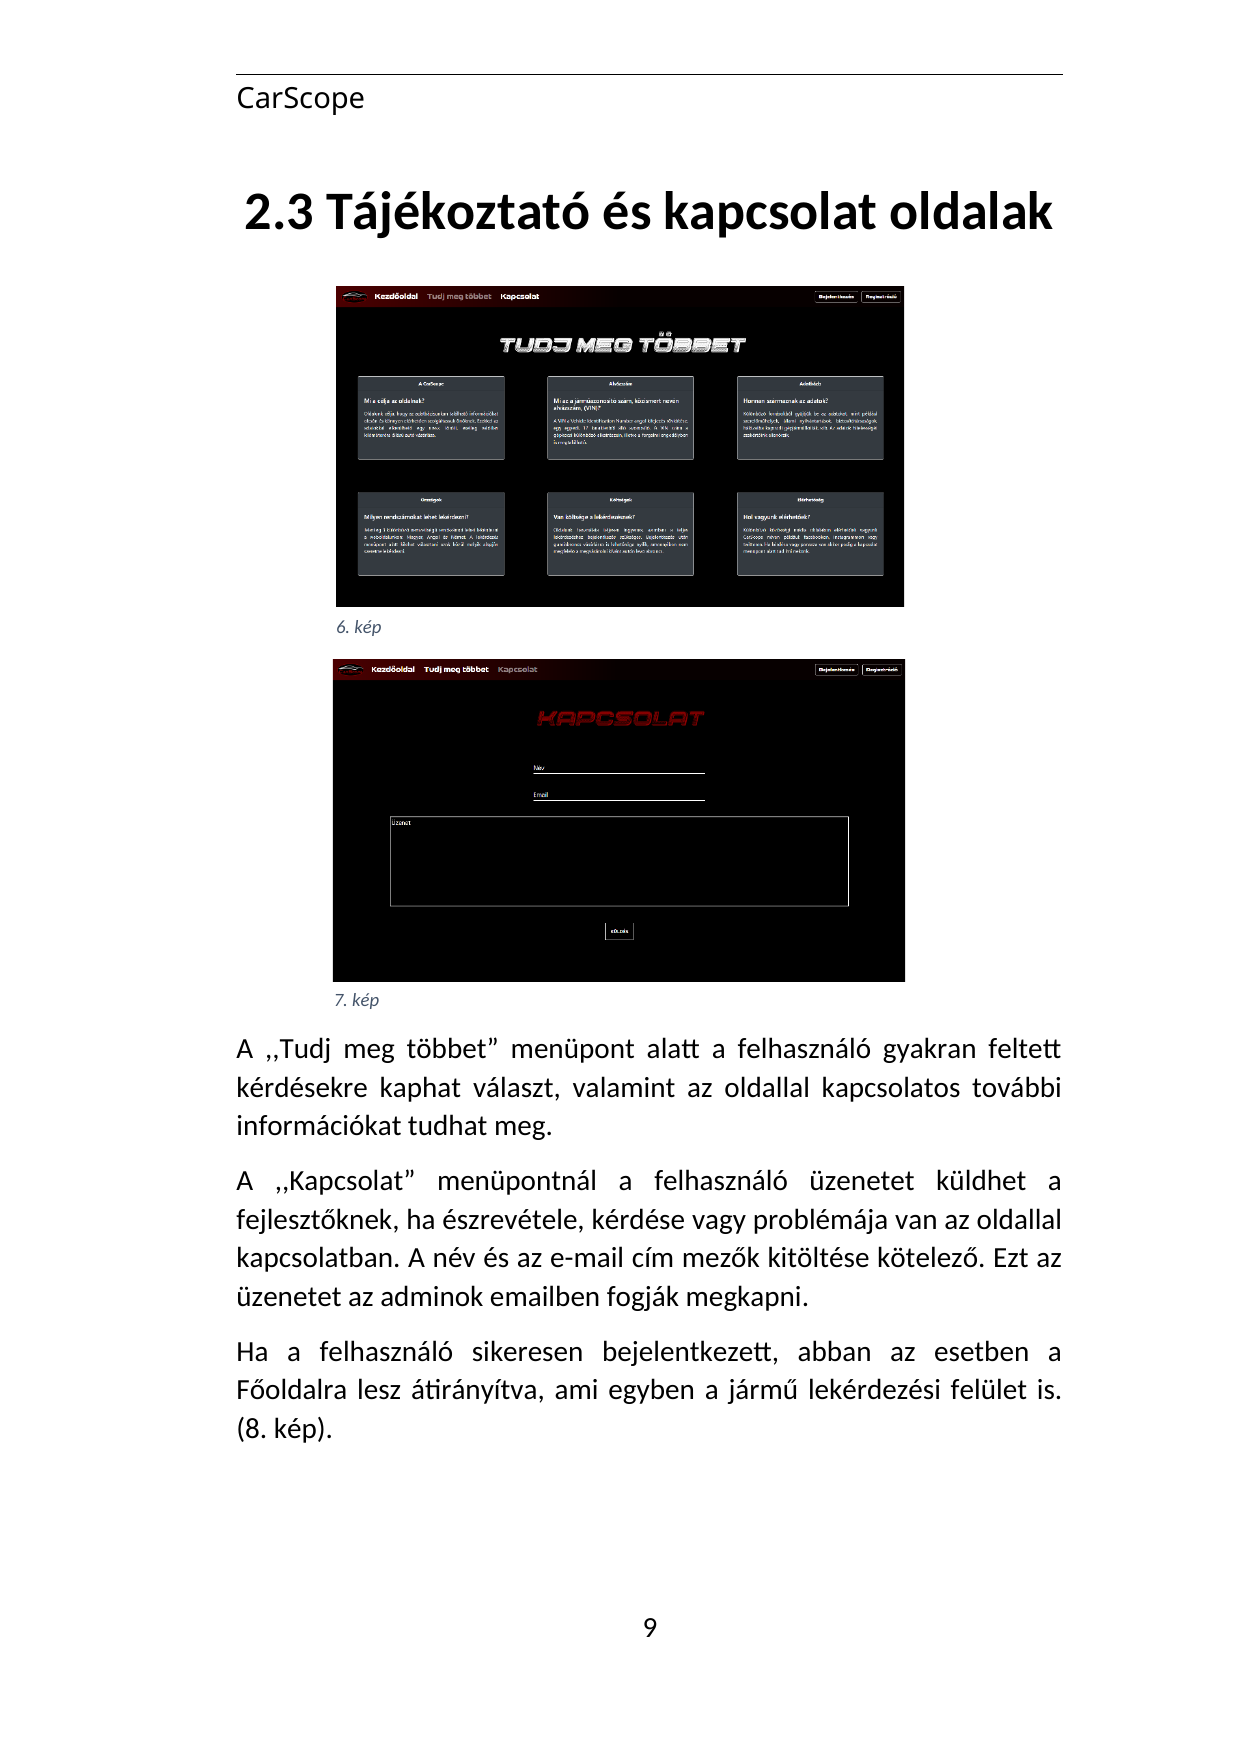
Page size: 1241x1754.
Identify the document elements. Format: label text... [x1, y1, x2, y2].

picture [332, 659, 906, 982]
text Ha a felhasználó sikeresen bejelentkezett, abban az esetben a Főoldalra lesz átirányítva, ami egyben a jármű lekérdezési felület is. (8. kép). [236, 1333, 1063, 1445]
picture [336, 286, 905, 607]
subtitle 2.3 Tájékoztató és kapcsolat oldalak [236, 177, 1063, 243]
text A ,,Kapcsolat” menüpontnál a felhasználó üzenetet küldhet a fejlesztőknek, ha észrevétele, kérdése vagy problémája van az oldallal kapcsolatban. A név és az e-mail cím mezők kitöltése kötelező. Ezt az üzenetet az adminok emailben fogják megkapni. [236, 1162, 1063, 1313]
